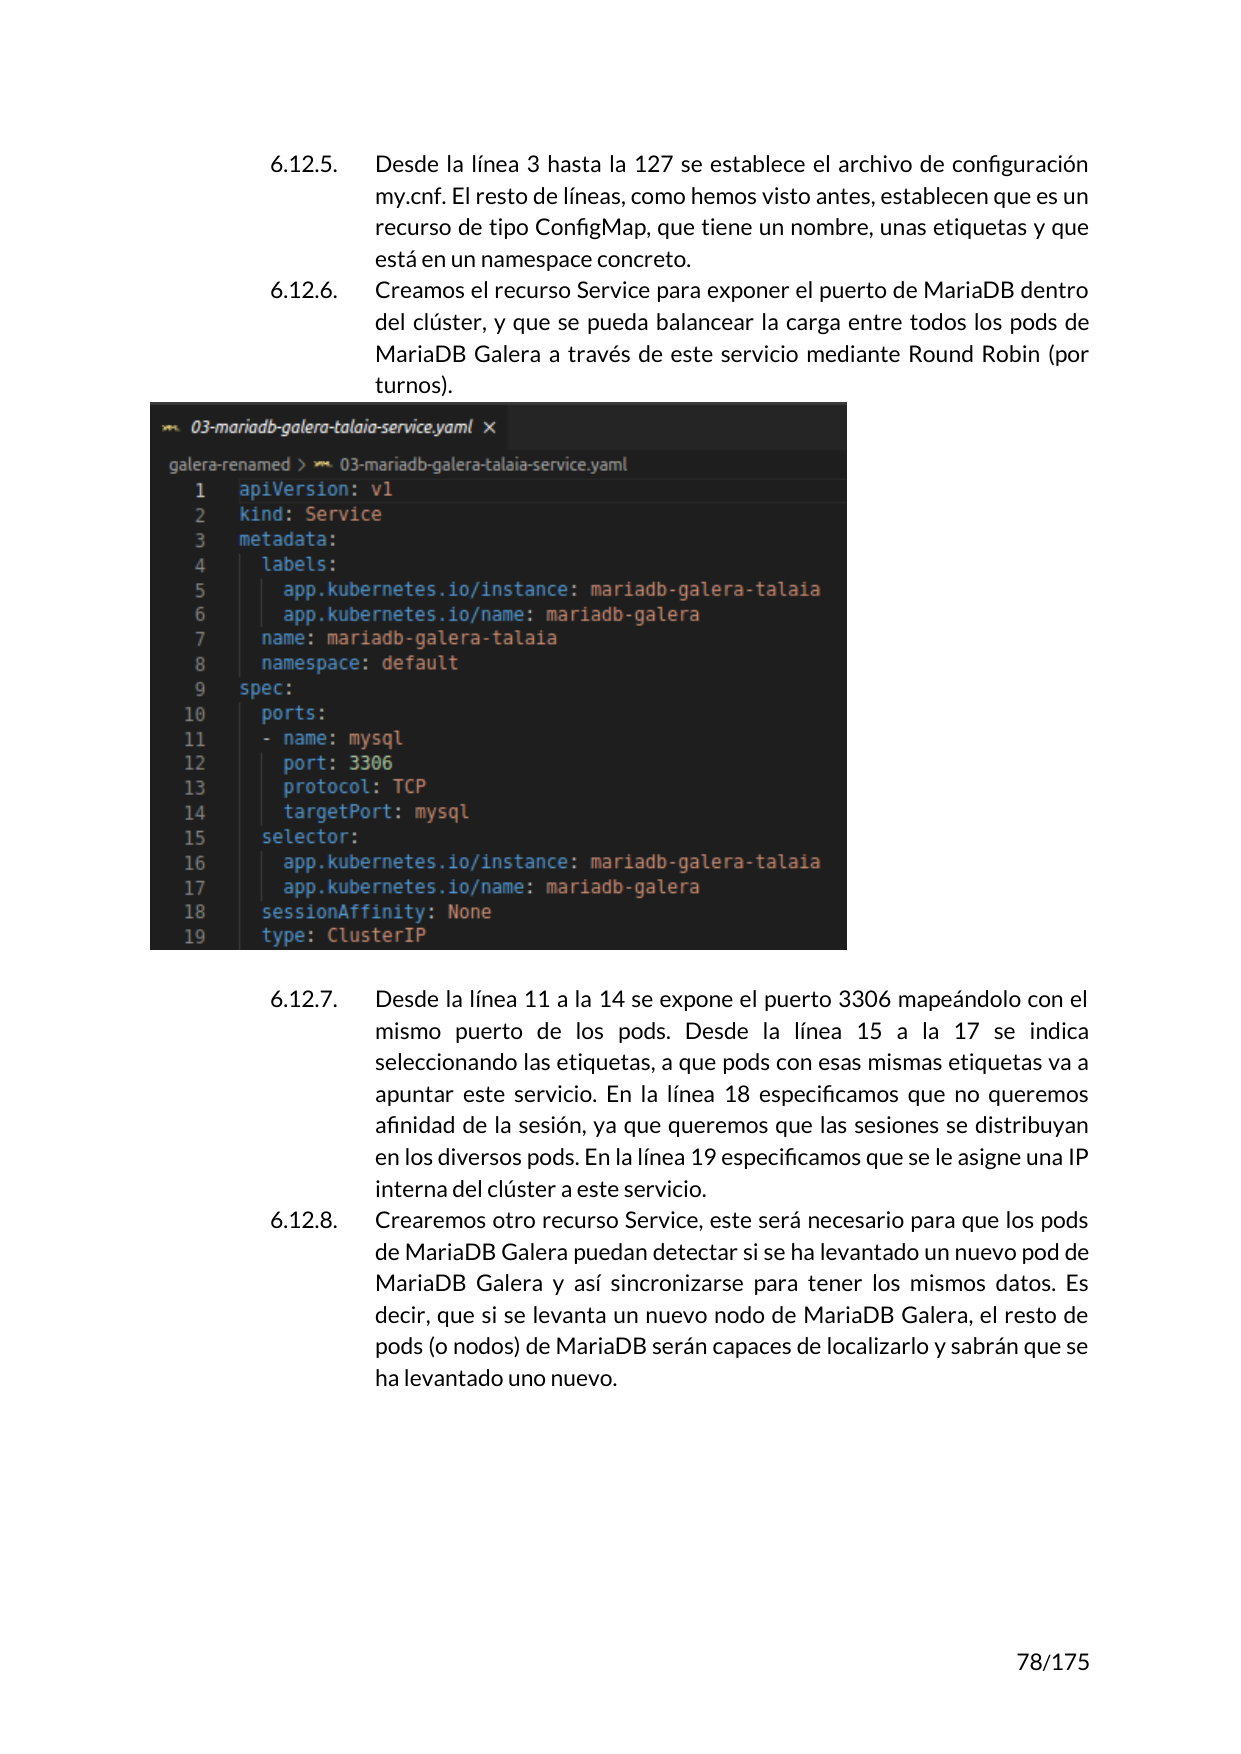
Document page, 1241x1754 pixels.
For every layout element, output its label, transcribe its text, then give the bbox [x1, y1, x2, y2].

list Crearemos otro recurso Service, este será necesario para que los pods de MariaDB Galera puedan detectar si se ha levantado un nuevo pod de MariaDB Galera y así sincronizarse para tener los mismos datos. Es decir, que si se levanta un nuevo nodo de MariaDB Galera, el resto de pods (o nodos) de MariaDB serán capaces de localizarlo y sabrán que se ha levantado uno nuevo. [337, 1206, 1090, 1391]
list Creamos el recurso Service para exponer el puerto de MariaDB dentro del clúster, y que se pueda balancear la carga entre todos los pods de MariaDB Galera a través de este servicio mediante Round Robin (por turnos). [337, 276, 1090, 398]
list Desde la línea 3 hasta la 127 se establece el archivo de configuración my.cnf. El resto de líneas, como hemos visto antes, establecen que es un recurso de tipo ConfigMap, que tiene un nombre, unas etiquetas y que está en un namespace concreto. [337, 150, 1090, 272]
picture [150, 402, 847, 950]
list Desde la línea 11 a la 14 se expone el puerto 3306 mapeándolo con el mismo puerto de los pods. Desde la línea 15 a la 17 se indica seleccionando las etiquetas, a que pods con esas mismas etiquetas va a apuntar este servicio. En la línea 18 especificamos que no queremos afinidad de la sesión, ya que queremos que las sesiones se distribuyan en los diversos pods. En la línea 19 especificamos que se le asigne una IP interna del clúster a este servicio. [337, 985, 1090, 1202]
